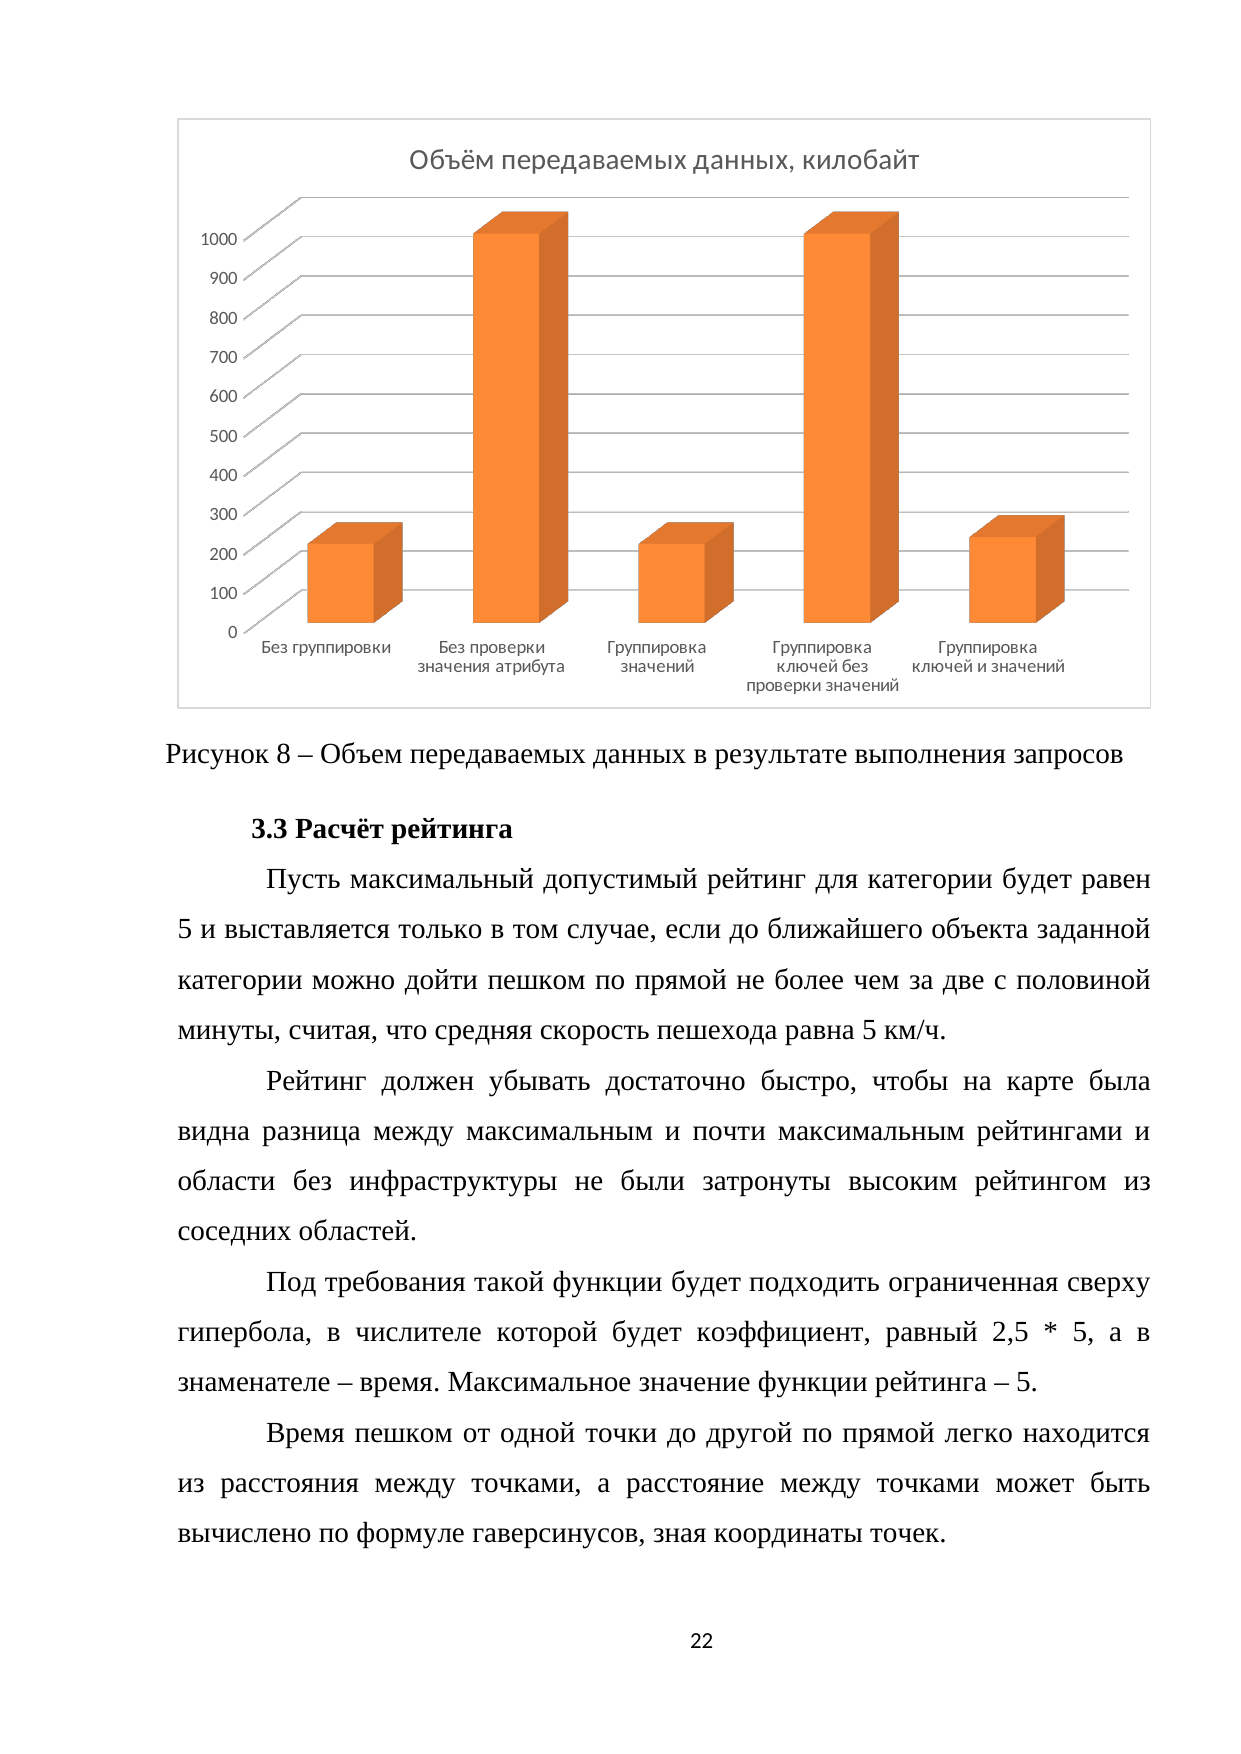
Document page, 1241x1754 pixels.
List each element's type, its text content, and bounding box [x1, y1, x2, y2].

text Рейтинг должен убывать достаточно быстро, чтобы на карте была видна разница между максимальным и почти максимальным рейтингами и области без инфраструктуры не были затронуты высоким рейтингом из соседних областей. [177, 1063, 1152, 1247]
text Расчёт рейтинга [177, 811, 1152, 845]
text Пусть максимальный допустимый рейтинг для категории будет равен 5 и выставляется только в том случае, если до ближайшего объекта заданной категории можно дойти пешком по прямой не более чем за две с половиной минуты, считая, что средняя скорость пешехода равна 5 км/ч. [177, 861, 1152, 1046]
text Объем передаваемых данных в результате выполнения запросов [177, 736, 1152, 769]
text Под требования такой функции будет подходить ограниченная сверху гипербола, в числителе которой будет коэффициент, равный 2,5 * 5, а в знаменателе – время. Максимальное значение функции рейтинга – 5. [177, 1264, 1152, 1398]
text Время пешком от одной точки до другой по прямой легко находится из расстояния между точками, а расстояние между точками может быть вычислено по формуле гаверсинусов, зная координаты точек. [177, 1415, 1152, 1549]
